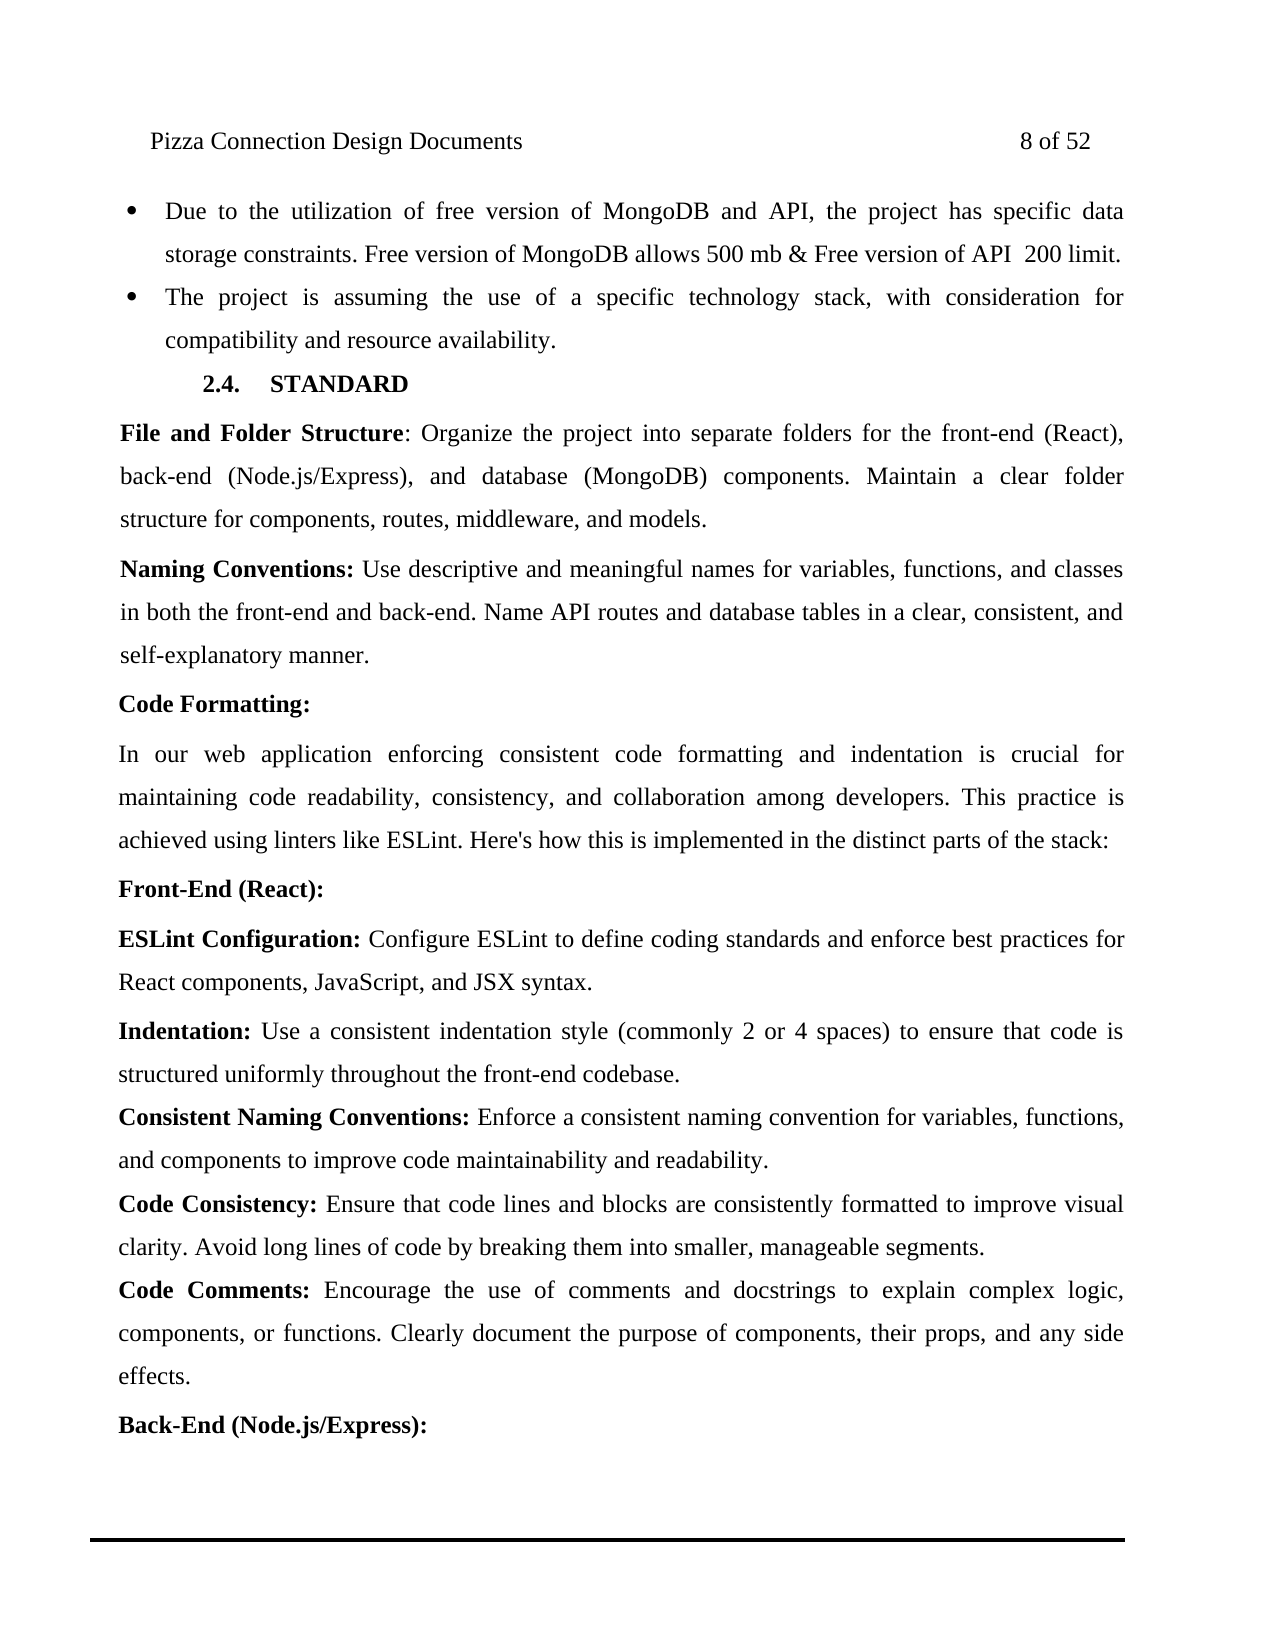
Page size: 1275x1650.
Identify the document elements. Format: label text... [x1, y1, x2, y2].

text Code Comments: Encourage the use of comments and docstrings to explain complex logic, components, or functions. Clearly document the purpose of components, their props, and any side effects. [118, 1275, 1125, 1390]
text File and Folder Structure: Organize the project into separate folders for the front-end (React), back-end (Node.js/Express), and database (MongoDB) components. Maintain a clear folder structure for components, routes, middleware, and models. [120, 418, 1125, 533]
text Naming Conventions: Use descriptive and meaningful names for variables, functions, and classes in both the front-end and back-end. Name API routes and database tables in a clear, consistent, and self-explanatory manner. [120, 554, 1125, 669]
list The project is assuming the use of a specific technology stack, with consideration for compatibility and resource availability. [127, 282, 1125, 354]
text Consistent Naming Conventions: Enforce a consistent naming convention for variables, functions, and components to improve code maintainability and readability. [118, 1102, 1125, 1174]
list STANDARD [202, 369, 1125, 397]
list Due to the utilization of free version of MongoDB and API, the project has specific data storage constraints. Free version of MongoDB allows 500 mb & Free version of API 200 limit. [127, 196, 1125, 268]
text Code Formatting: [118, 689, 1125, 718]
text Back-End (Node.js/Express): [118, 1411, 1125, 1439]
text Code Consistency: Ensure that code lines and blocks are consistently formatted to improve visual clarity. Avoid long lines of code by breaking them into smaller, manageable segments. [118, 1189, 1125, 1261]
text ESLint Configuration: Configure ESLint to define coding standards and enforce best practices for React components, JavaScript, and JSX syntax. [118, 924, 1125, 996]
text Indentation: Use a consistent indentation style (commonly 2 or 4 spaces) to ensure that code is structured uniformly throughout the front-end codebase. [118, 1016, 1125, 1088]
text Front-End (React): [118, 874, 1125, 903]
text In our web application enforcing consistent code formatting and indentation is crucial for maintaining code readability, consistency, and collaboration among developers. This practice is achieved using linters like ESLint. Here's how this is implemented in the distinct parts of the stack: [118, 739, 1125, 854]
